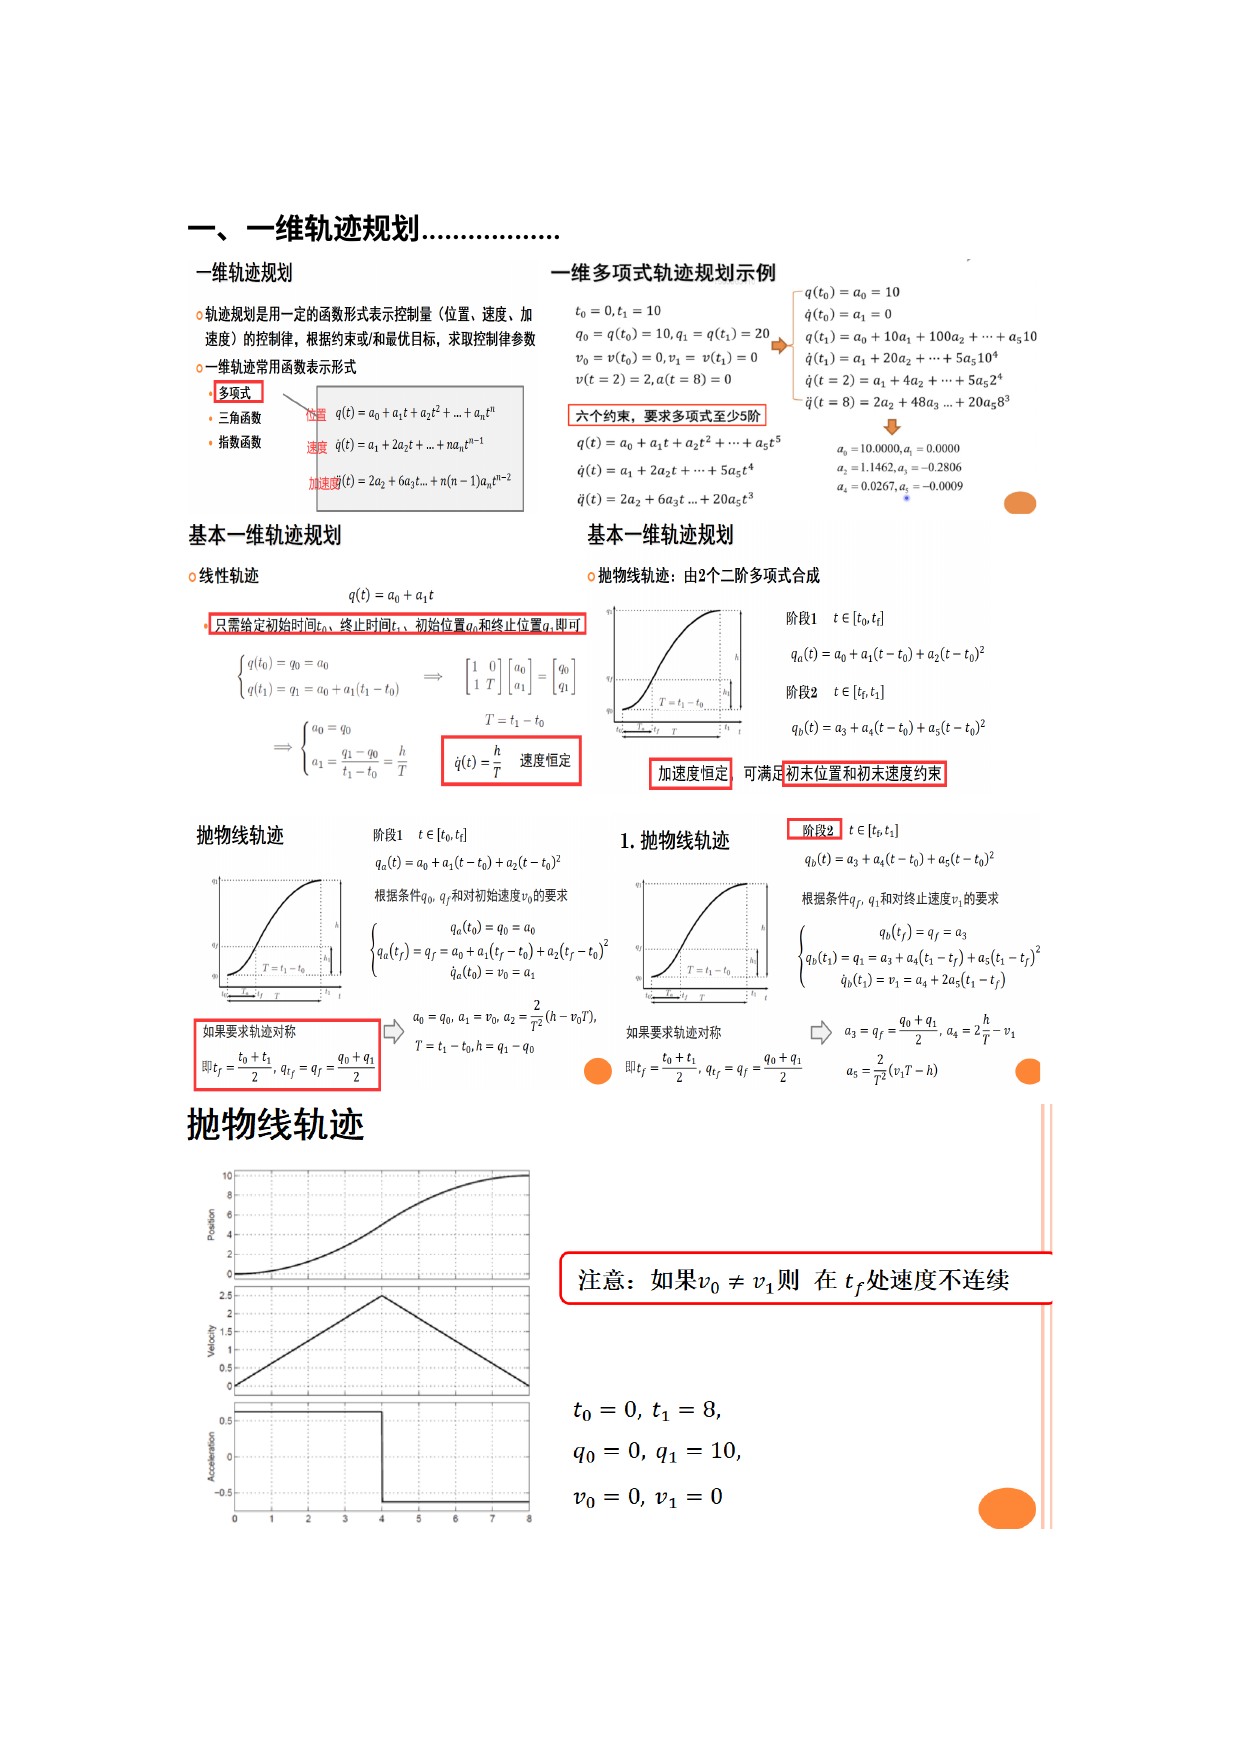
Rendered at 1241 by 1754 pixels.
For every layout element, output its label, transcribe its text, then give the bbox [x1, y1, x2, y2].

picture [187, 812, 1040, 1092]
list 一维轨迹规划.................. [187, 194, 1053, 259]
picture [187, 1104, 1053, 1529]
picture [187, 259, 1037, 514]
picture [187, 519, 990, 795]
